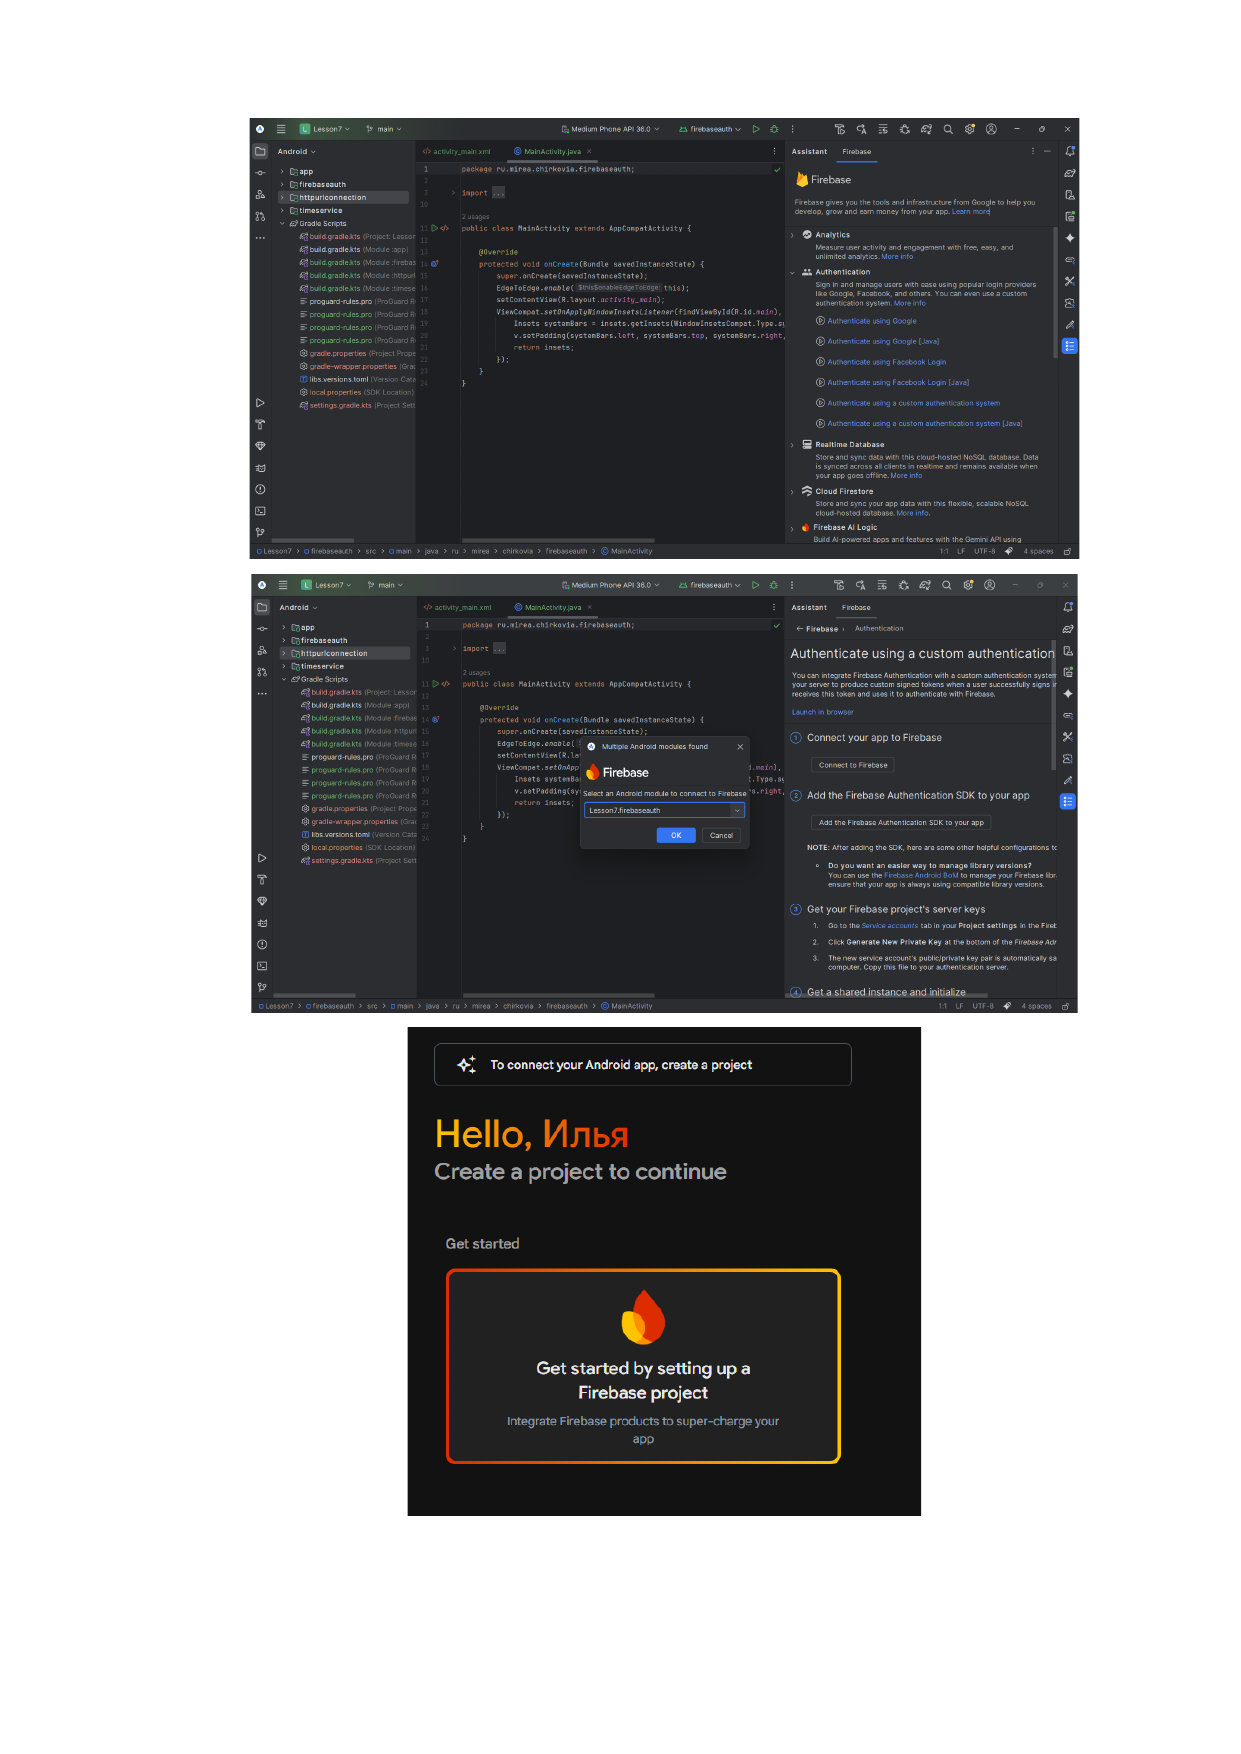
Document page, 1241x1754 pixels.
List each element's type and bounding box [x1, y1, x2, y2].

picture [251, 574, 1078, 1013]
picture [249, 118, 1080, 559]
picture [407, 1027, 922, 1516]
